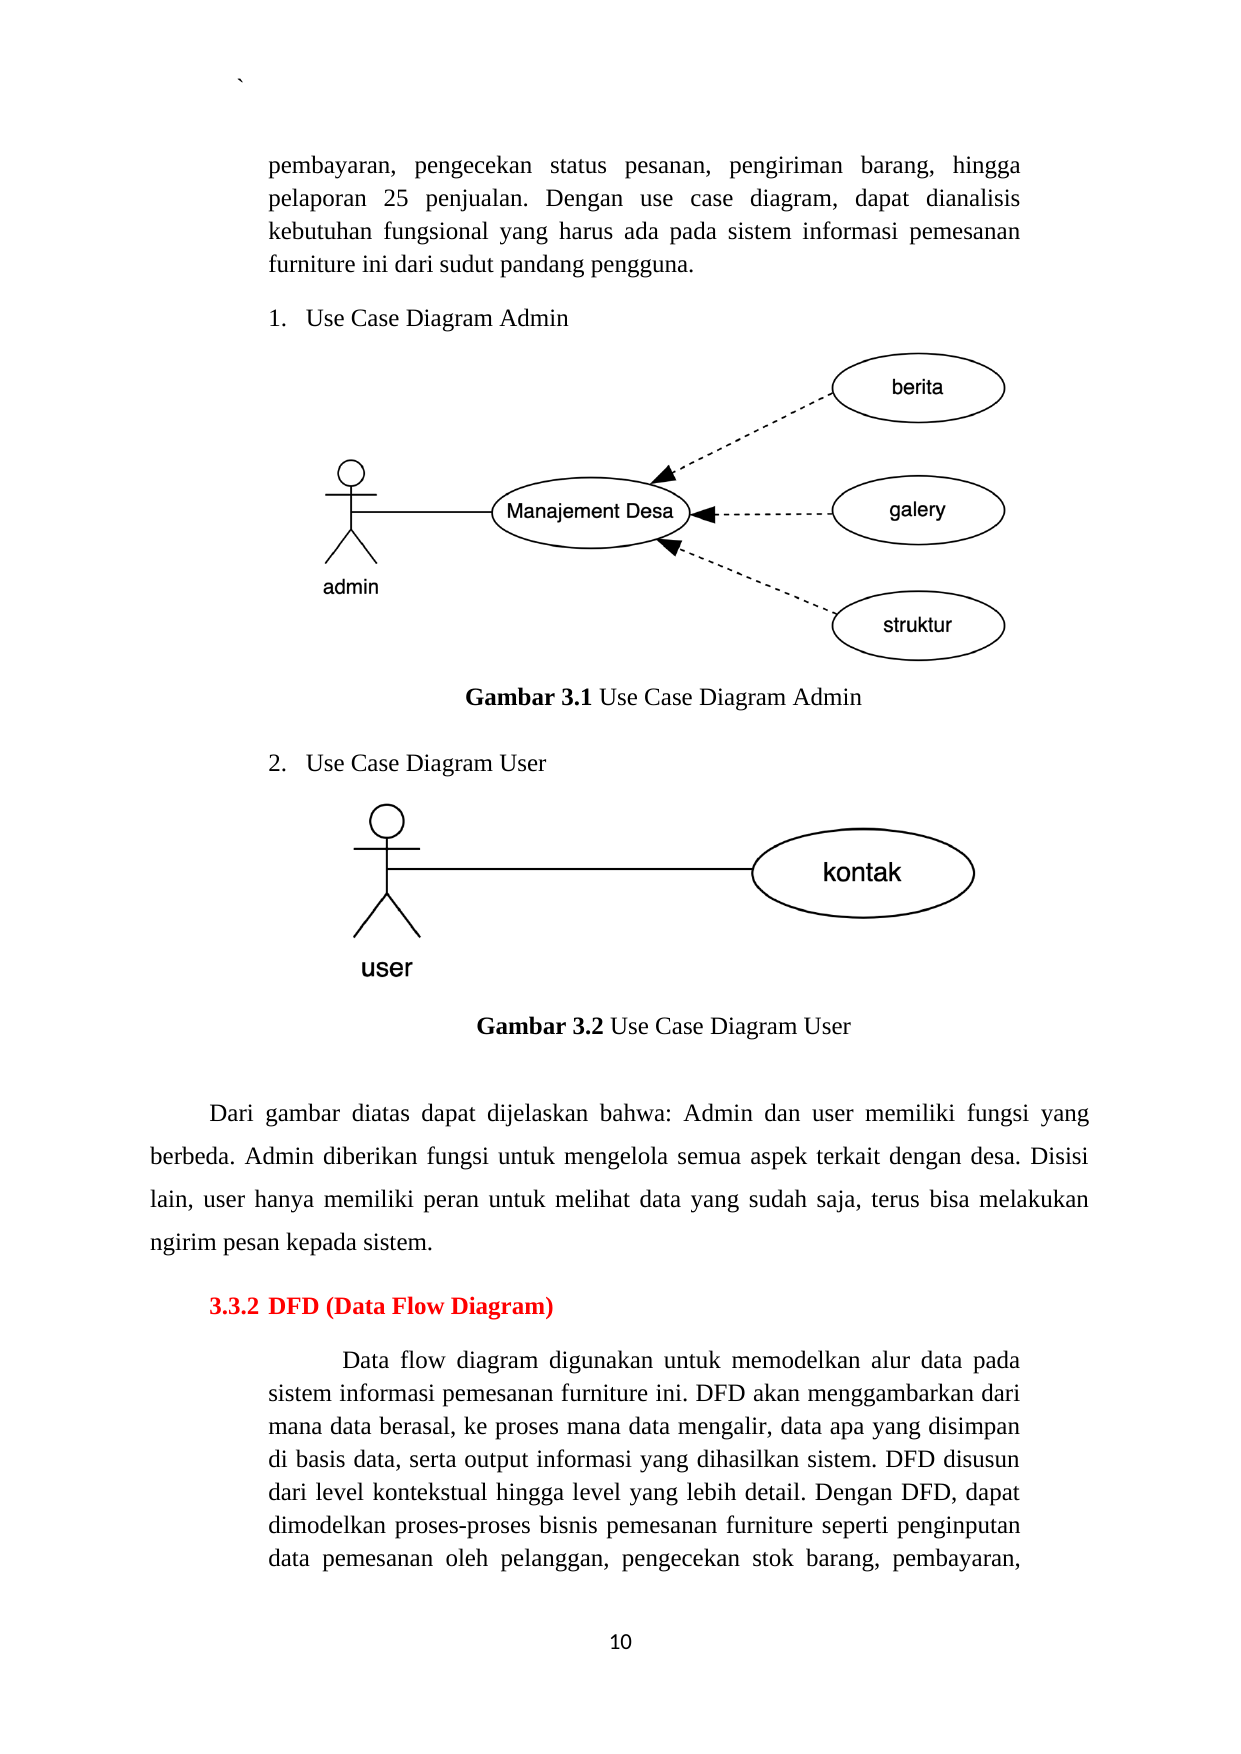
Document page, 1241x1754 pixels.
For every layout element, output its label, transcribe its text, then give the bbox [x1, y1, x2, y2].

text Dari gambar diatas dapat dijelaskan bahwa: Admin dan user memiliki fungsi yang berbeda. Admin diberikan fungsi untuk mengelola semua aspek terkait dengan desa. Disisi lain, user hanya memiliki peran untuk melihat data yang sudah saja, terus bisa melakukan ngirim pesan kepada sistem. [150, 1098, 1090, 1256]
list Gambar 3.1 Use Case Diagram Admin [306, 682, 1021, 711]
list Use Case Diagram User [268, 748, 1021, 777]
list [268, 1345, 1021, 1572]
picture [305, 336, 1024, 678]
list Gambar 3.2 Use Case Diagram User [306, 1011, 1021, 1040]
list Use Case Diagram Admin [268, 303, 1021, 332]
subtitle DFD (Data Flow Diagram) [209, 1291, 1090, 1320]
picture [330, 781, 997, 1007]
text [268, 150, 1021, 278]
